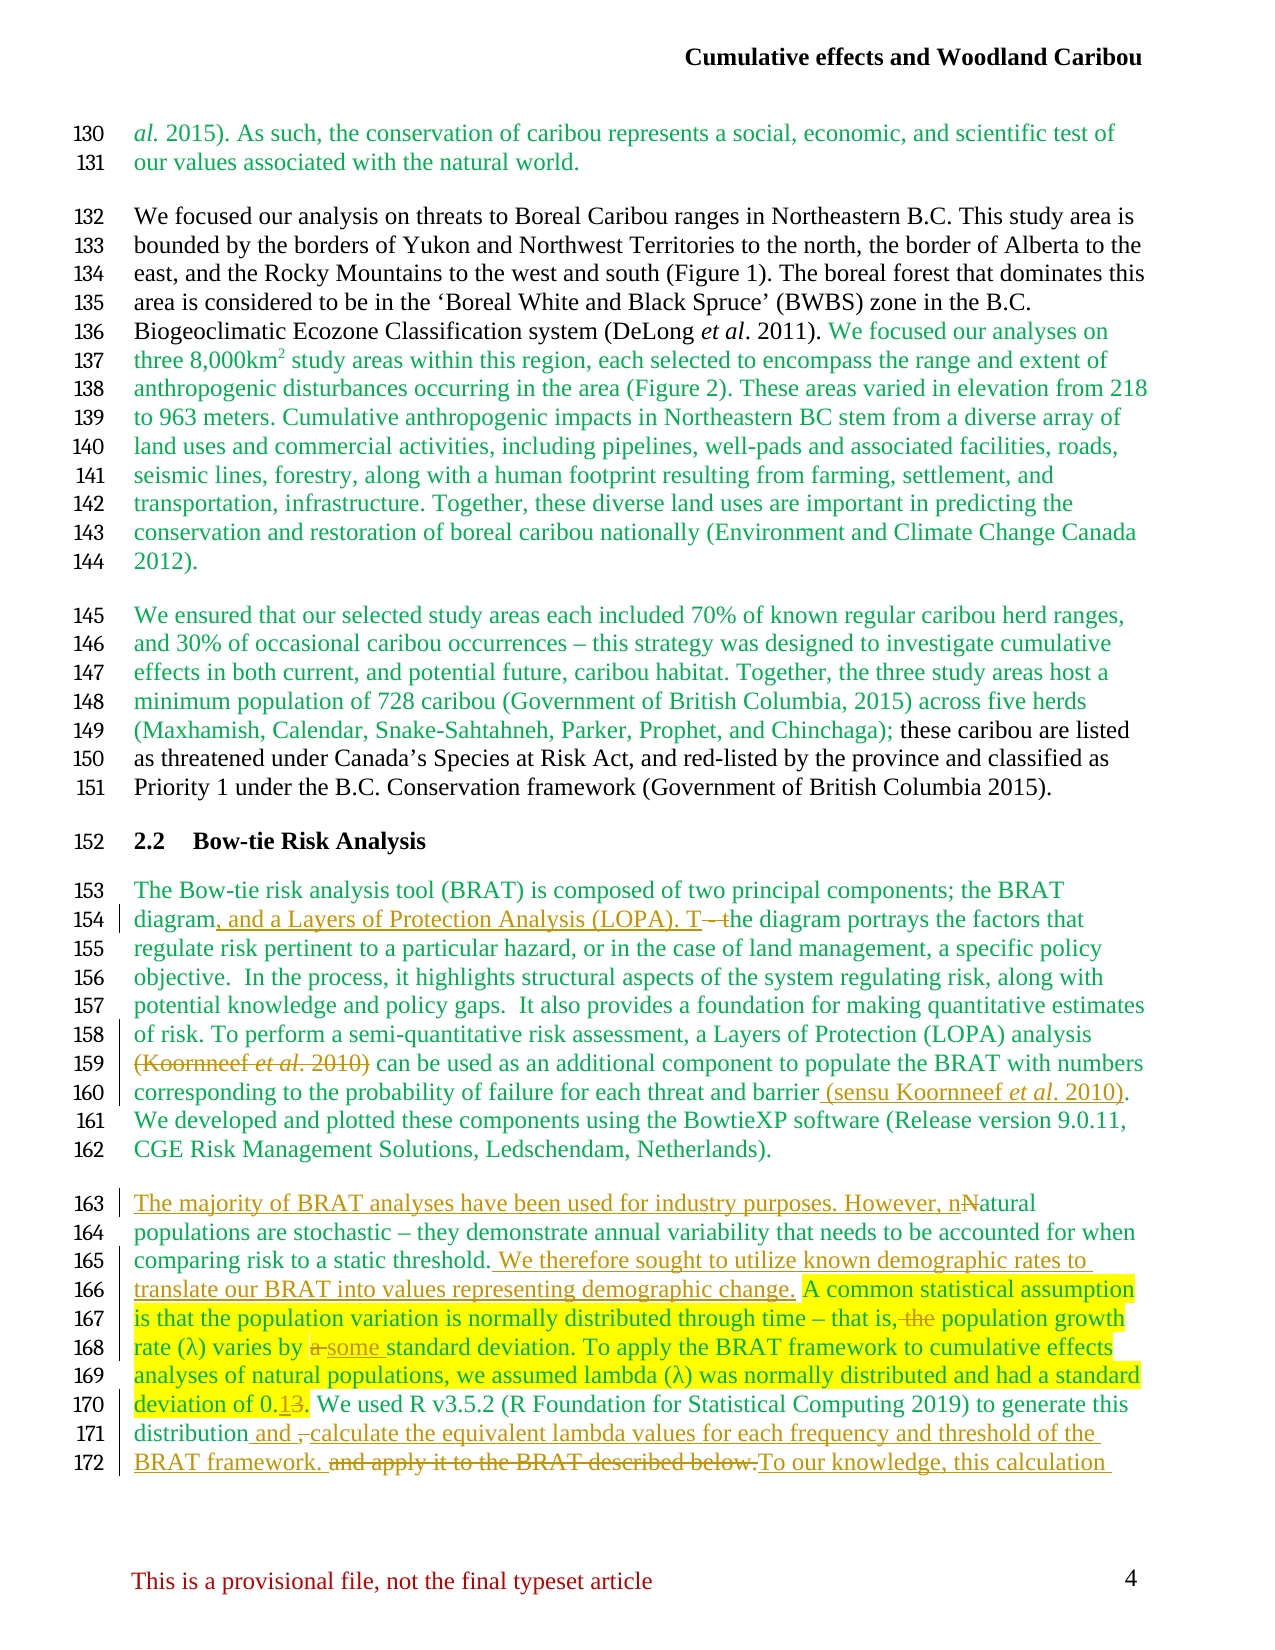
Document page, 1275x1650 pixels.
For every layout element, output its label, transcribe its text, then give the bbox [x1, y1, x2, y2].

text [133, 118, 1152, 176]
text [133, 1188, 1152, 1476]
text We ensured that our selected study areas each included 70% of known regular caribou herd ranges, and 30% of occasional caribou occurrences – this strategy was designed to investigate cumulative effects in both current, and potential future, caribou habitat. Together, the three study areas host a minimum population of 728 caribou (Government of British Columbia, 2015) across five herds (Maxhamish, Calendar, Snake-Sahtahneh, Parker, Prophet, and Chinchaga); these caribou are listed as threatened under Canada’s Species at Risk Act, and red-listed by the province and classified as Priority 1 under the B.C. Conservation framework (Government of British Columbia 2015). [133, 600, 1152, 801]
subtitle Bow-tie Risk Analysis [133, 826, 1152, 855]
text We focused our analysis on threats to Boreal Caribou ranges in Northeastern B.C. This study area is bounded by the borders of Yukon and Northwest Territories to the north, the border of Alberta to the east, and the Rocky Mountains to the west and south (Figure 1). The boreal forest that dominates this area is considered to be in the ‘Boreal White and Black Spruce’ (BWBS) zone in the B.C. Biogeoclimatic Ecozone Classification system (DeLong et al. 2011). We focused our analyses on three 8,000km2 study areas within this region, each selected to encompass the range and extent of anthropogenic disturbances occurring in the area (Figure 2). These areas varied in elevation from 218 to 963 meters. Cumulative anthropogenic impacts in Northeastern BC stem from a diverse array of land uses and commercial activities, including pipelines, well-pads and associated facilities, roads, seismic lines, forestry, along with a human footprint resulting from farming, settlement, and transportation, infrastructure. Together, these diverse land uses are important in predicting the conservation and restoration of boreal caribou nationally (Environment and Climate Change Canada 2012). [133, 201, 1152, 575]
text The Bow-tie risk analysis tool (BRAT) is composed of two principal components; the BRAT diagramhe diagram portrays the factors that regulate risk pertinent to a particular hazard, or in the case of land management, a specific policy objective. In the process, it highlights structural aspects of the system regulating risk, along with potential knowledge and policy gaps. It also provides a foundation for making quantitative estimates of risk. To perform a semi-quantitative risk assessment, a Layers of Protection (LOPA) analysis can be used as an additional component to populate the BRAT with numbers corresponding to the probability of failure for each threat and barrier. We developed and plotted these components using the BowtieXP software (Release version 9.0.11, CGE Risk Management Solutions, Ledschendam, Netherlands). [133, 876, 1152, 1163]
